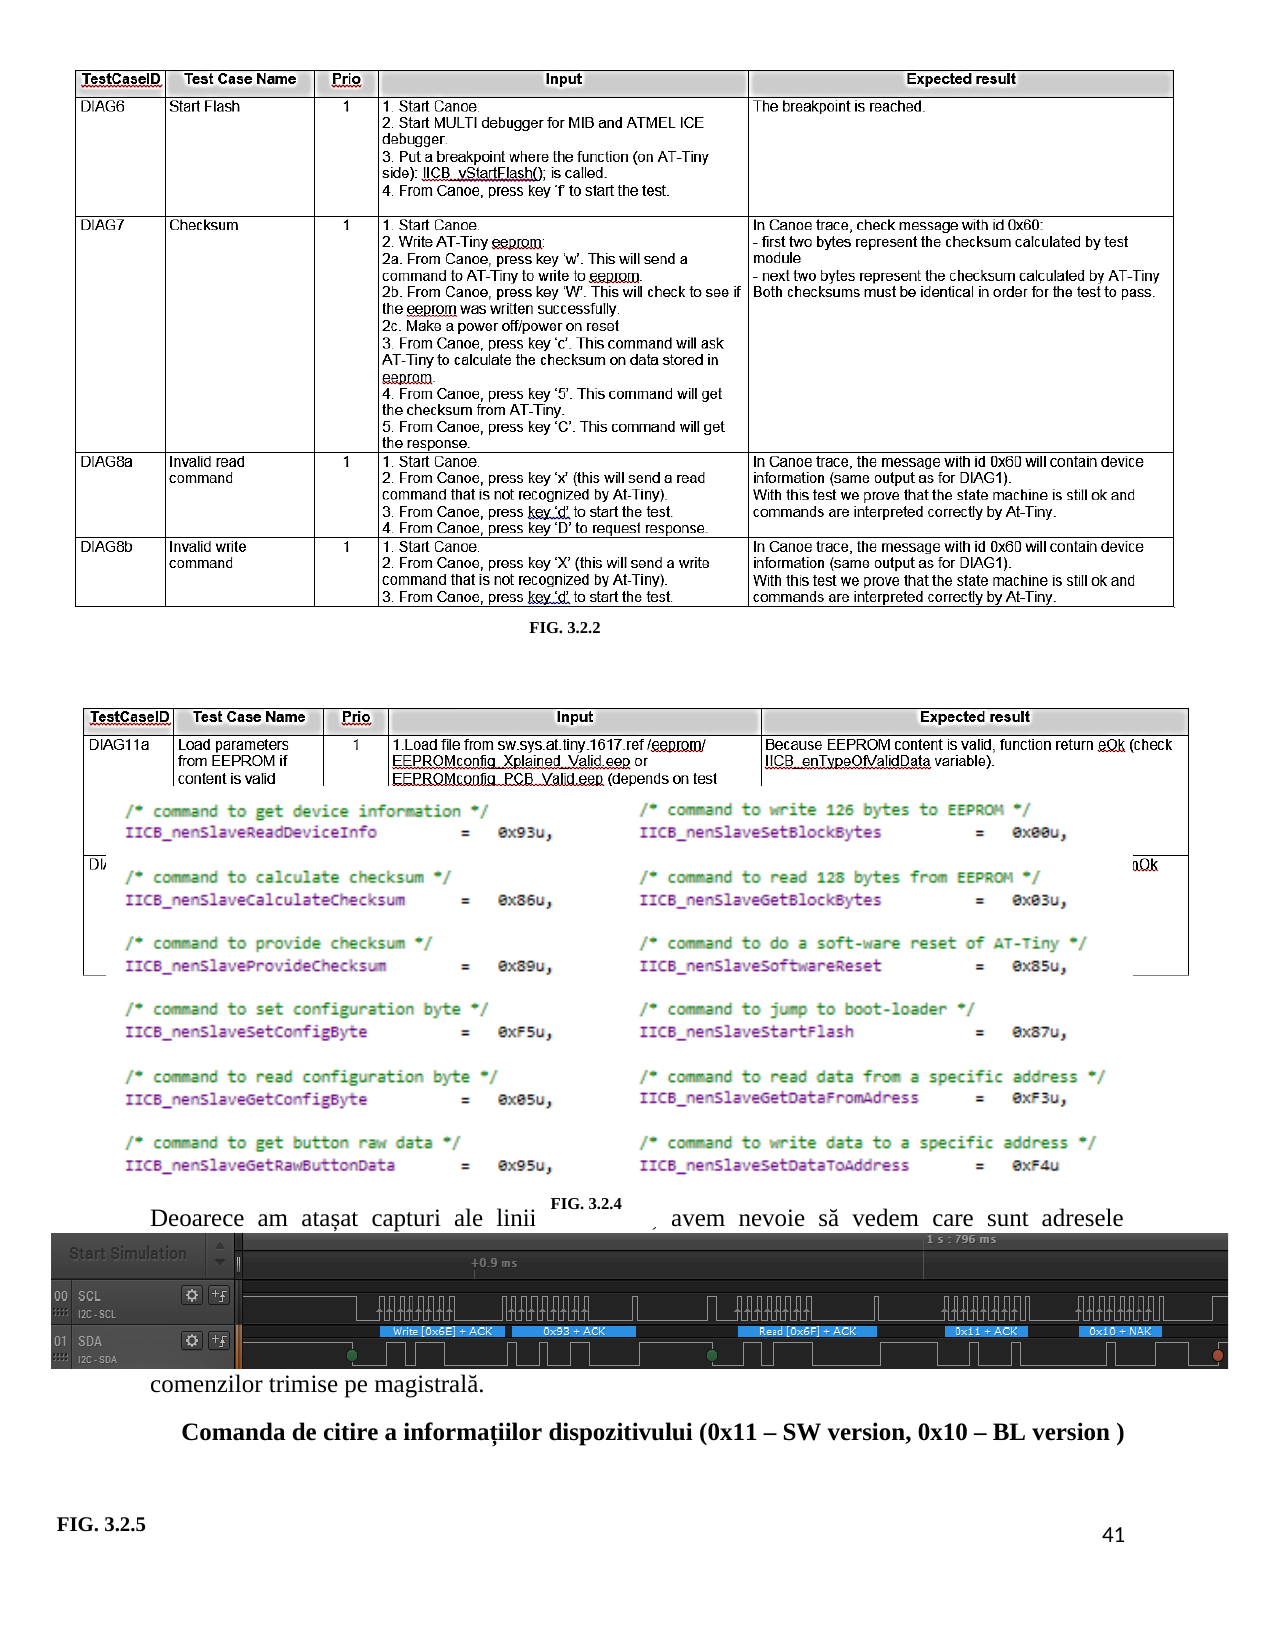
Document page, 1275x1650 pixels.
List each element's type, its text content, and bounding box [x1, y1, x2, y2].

picture [71, 68, 1176, 608]
text Deoarece am atașat capturi ale liniilor de I2C, avem nevoie să vedem care sunt adresele comenzilor trimise pe magistrală. [150, 1369, 1125, 1398]
text Deoarece am atașat capturi ale liniilor de I2C, avem nevoie să vedem care sunt adresele comenzilor trimise pe magistrală. [150, 1185, 1125, 1233]
text Comanda de citire a informațiilor dispozitivului (0x11 – SW version, 0x10 – BL version ) [150, 1417, 1125, 1445]
picture [79, 705, 1192, 1185]
picture [51, 1233, 1229, 1369]
